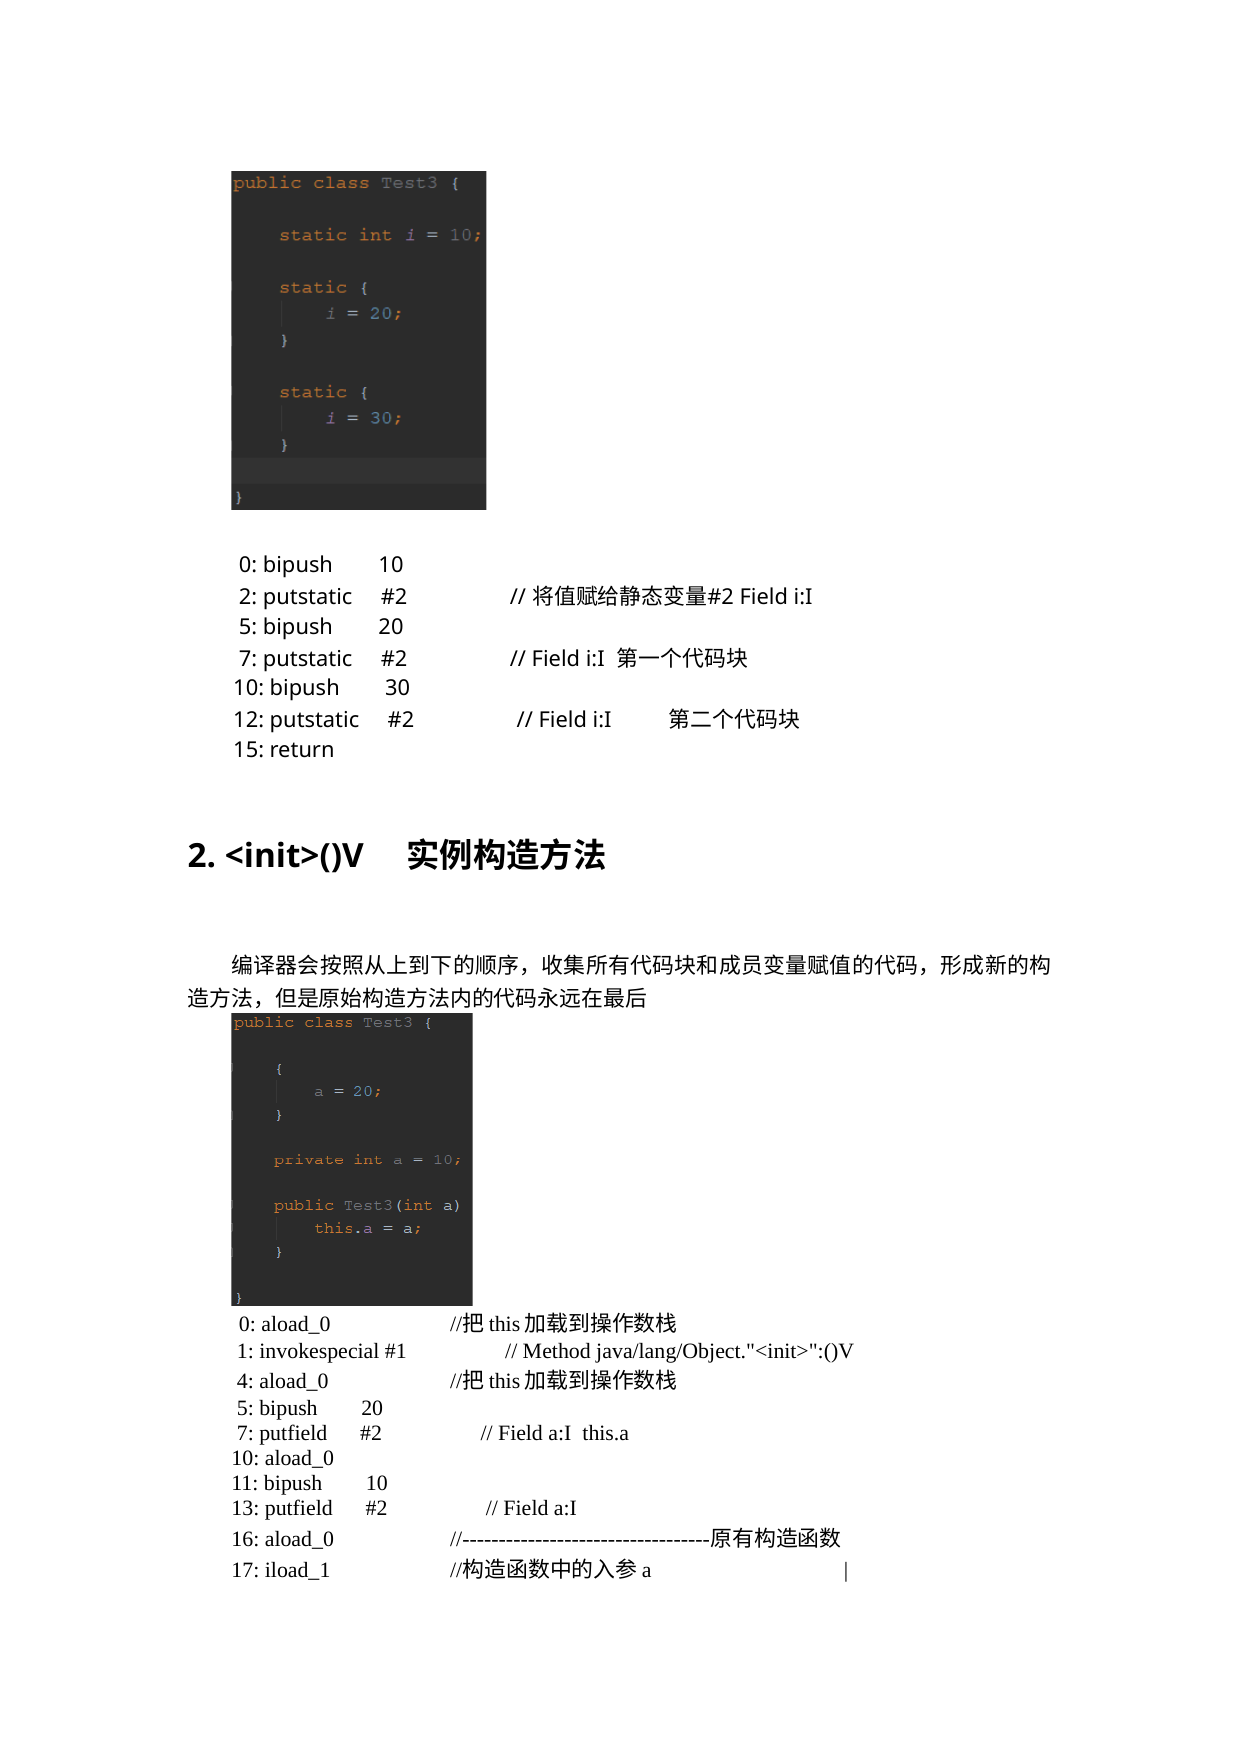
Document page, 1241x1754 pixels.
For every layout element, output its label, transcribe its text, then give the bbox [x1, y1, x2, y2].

text 17: iload_1 //构造函数中的入参a | [187, 1552, 1053, 1584]
text 编译器会按照从上到下的顺序，收集所有代码块和成员变量赋值的代码，形成新的构造方法，但是原始构造方法内的代码永远在最后 [187, 948, 1053, 1013]
text 5: bipush 20 [187, 611, 1053, 641]
text 0: bipush 10 [187, 549, 1053, 579]
text 0: aload_0 //把this加载到操作数栈 [187, 1306, 1053, 1338]
text 7: putfield #2 // Field a:I this.a [187, 1420, 1053, 1445]
text 16: aload_0 //----------------------------------原有构造函数 [187, 1521, 1053, 1552]
picture [231, 1013, 473, 1306]
subtitle 2. <init>()V 实例构造方法 [187, 821, 1053, 886]
text 10: aload_0 [187, 1445, 1053, 1470]
text 10: bipush 30 [187, 672, 1053, 702]
text 15: return [187, 734, 1053, 764]
picture [231, 171, 487, 510]
text 1: invokespecial #1 // Method java/lang/Object."<init>":()V [187, 1338, 1053, 1363]
text 2: putstatic #2 // 将值赋给静态变量#2 Field i:I [187, 579, 1053, 611]
text 12: putstatic #2 // Field i:I 第二个代码块 [187, 702, 1053, 734]
text 4: aload_0 //把this加载到操作数栈 [187, 1363, 1053, 1394]
text 11: bipush 10 [187, 1470, 1053, 1495]
text 7: putstatic #2 // Field i:I 第一个代码块 [187, 641, 1053, 672]
text 5: bipush 20 [187, 1394, 1053, 1420]
text 13: putfield #2 // Field a:I [187, 1495, 1053, 1521]
